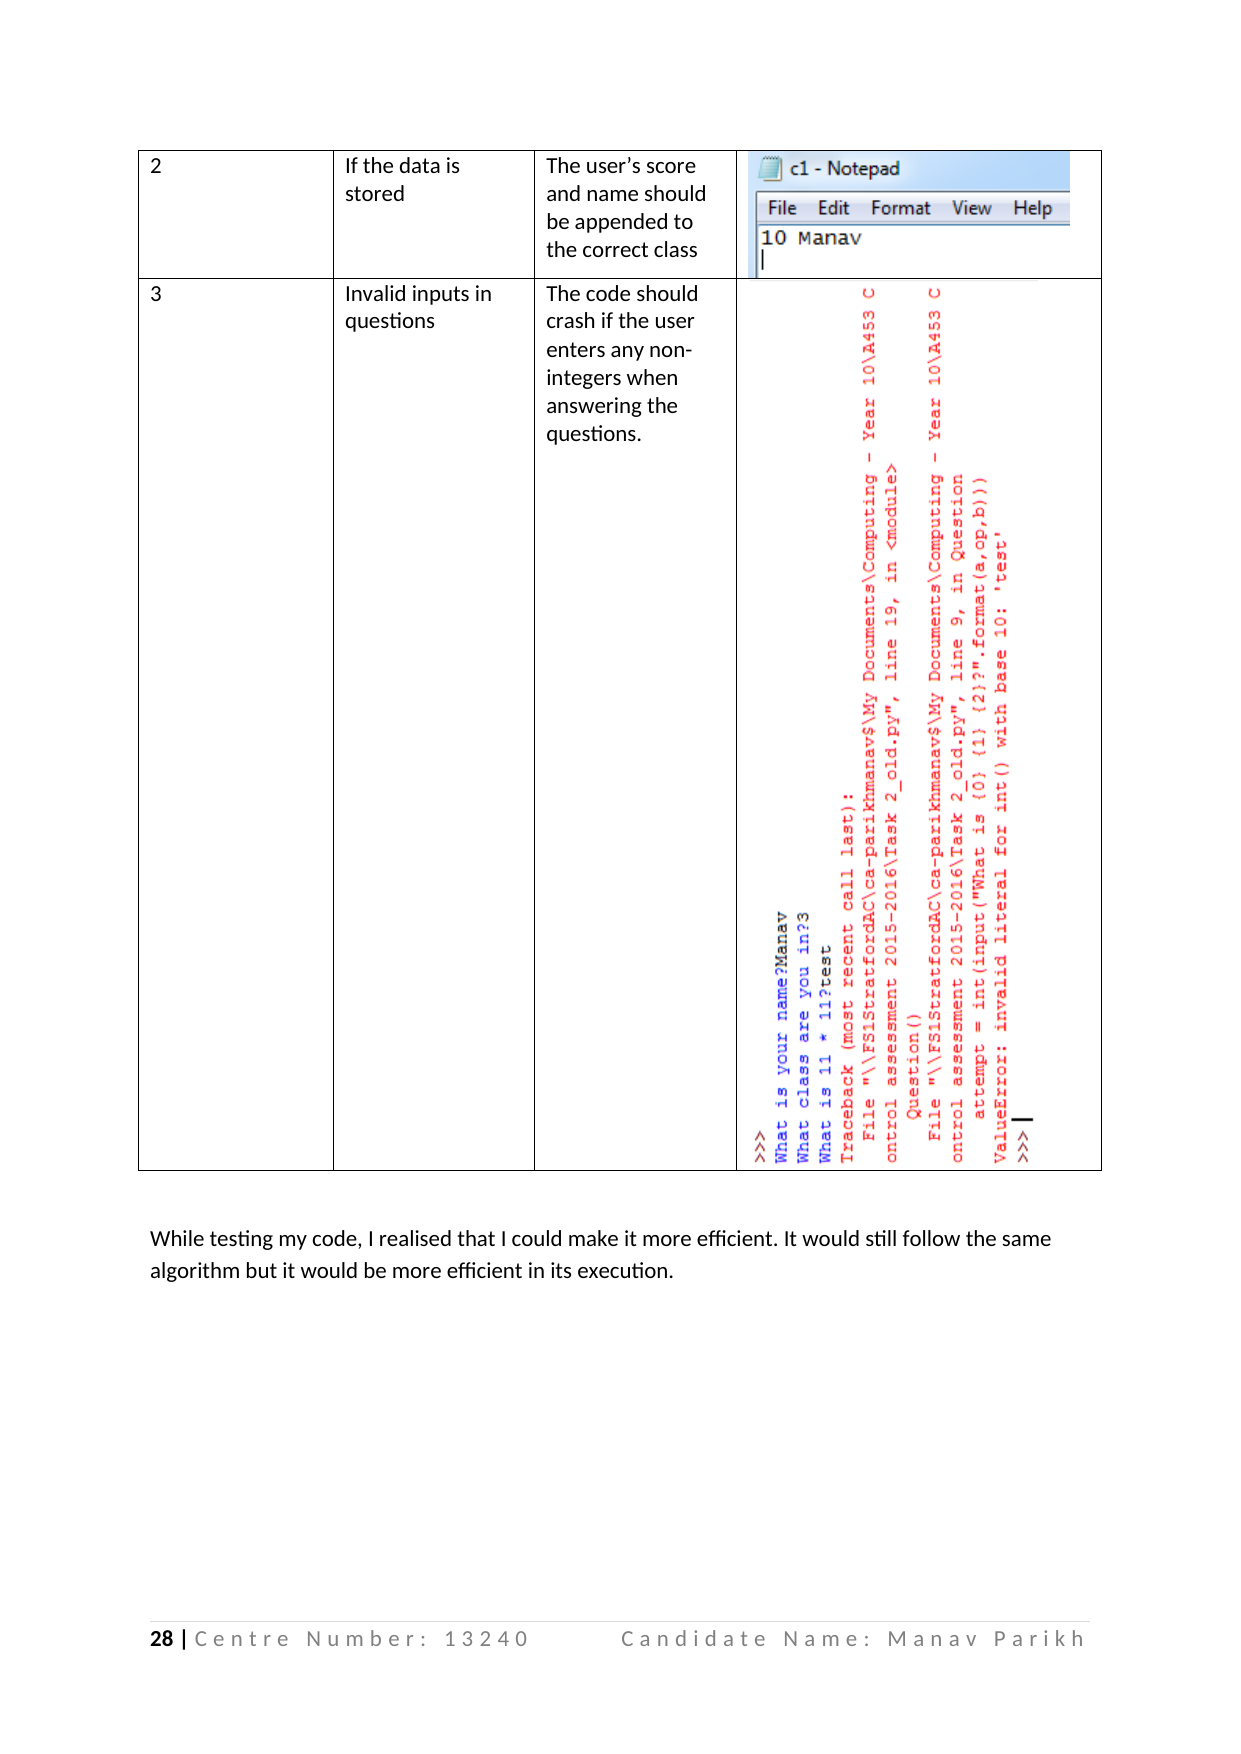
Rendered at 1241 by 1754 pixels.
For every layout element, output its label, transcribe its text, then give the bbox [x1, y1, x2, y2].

picture [748, 151, 1070, 278]
table_cell If the data is stored [334, 151, 534, 278]
table_cell 2 [139, 151, 333, 278]
table_cell [737, 279, 1101, 1170]
table_cell [737, 151, 748, 278]
table_cell Invalid inputs in questions [334, 279, 534, 1170]
text While testing my code, I realised that I could make it more efficient. It would still follow the same algorithm but it would be more efficient in its execution. [150, 1224, 1090, 1284]
table_cell [1070, 151, 1101, 278]
table_cell The code should crash if the user enters any non-integers when answering the questions. [535, 279, 736, 1170]
picture [751, 281, 1038, 1169]
table_cell The user’s score and name should be appended to the correct class [535, 151, 736, 278]
table_cell 3 [139, 279, 333, 1170]
